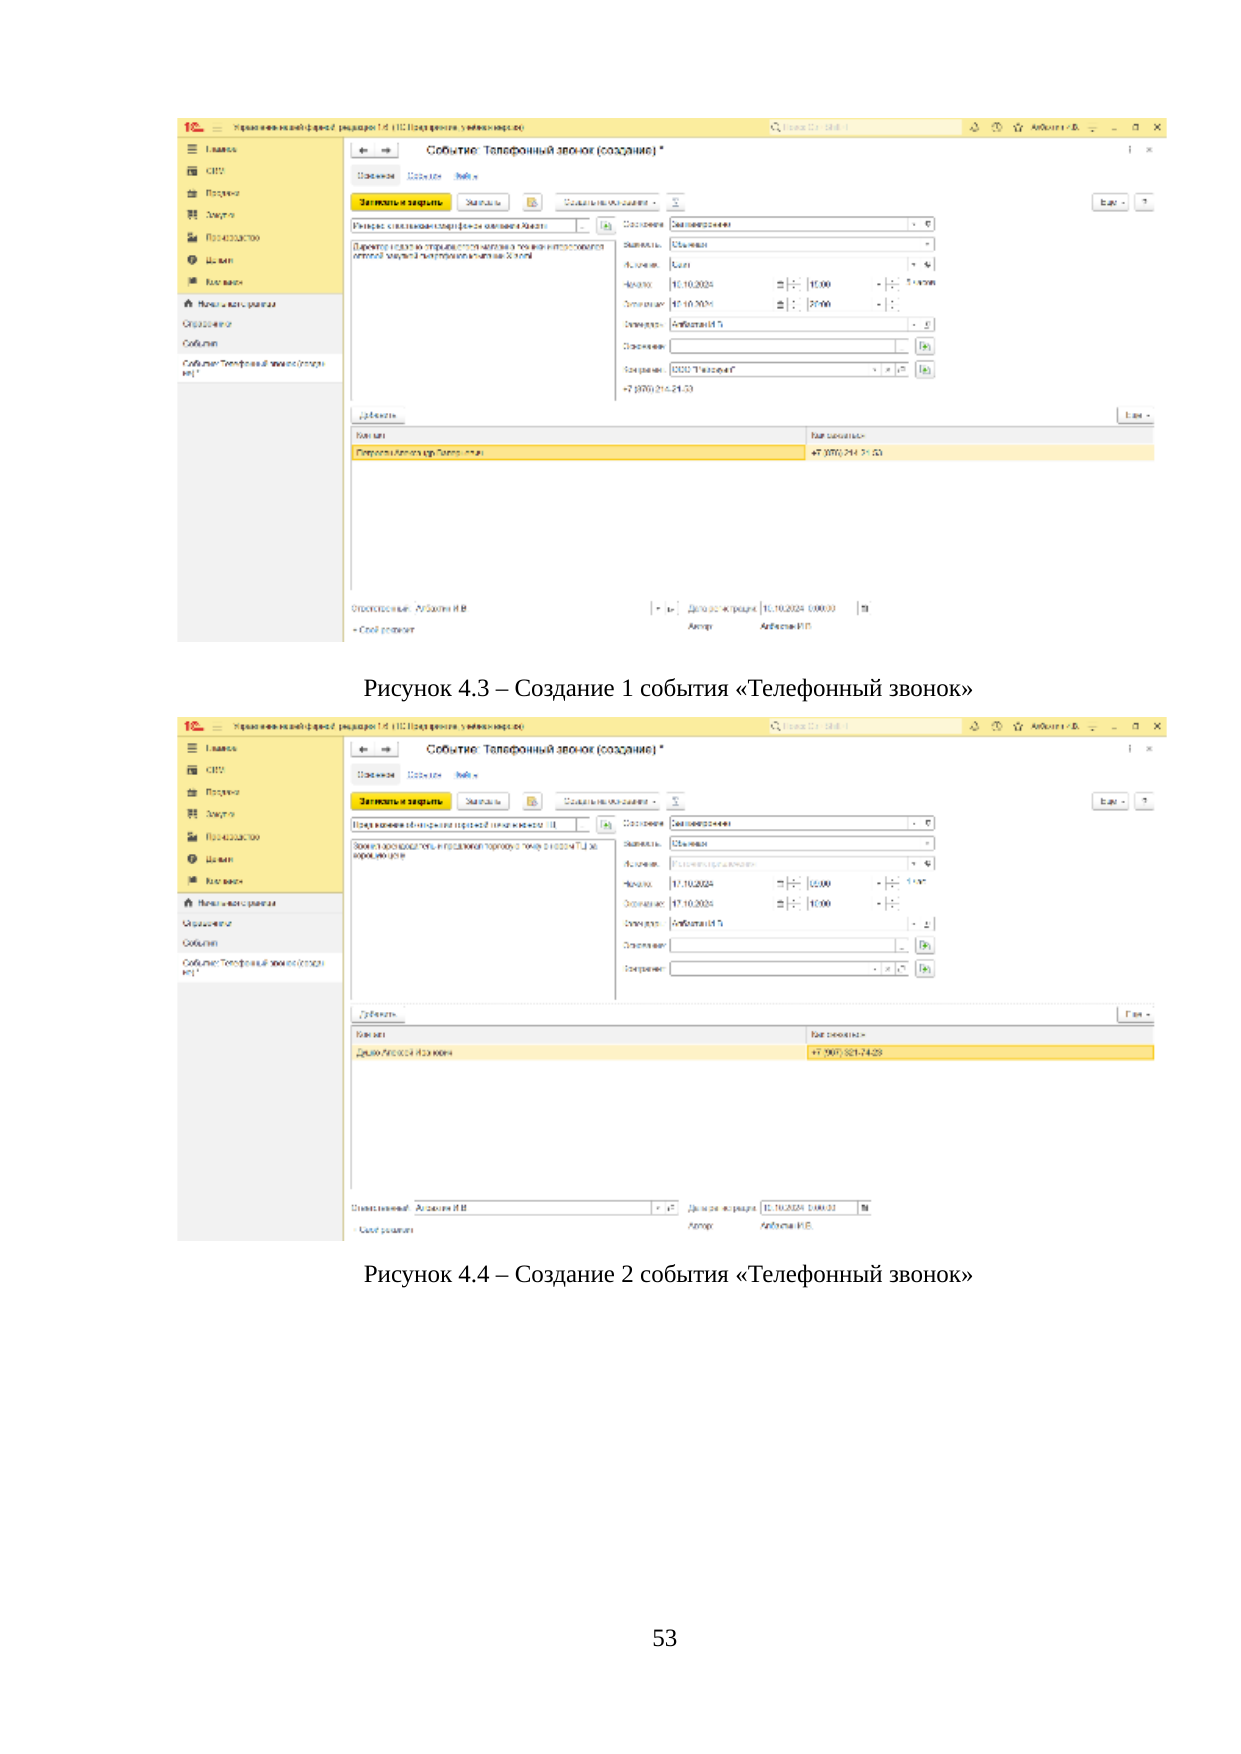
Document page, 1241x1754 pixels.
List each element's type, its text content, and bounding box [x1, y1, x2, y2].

picture [177, 717, 1167, 1241]
picture [177, 118, 1167, 642]
text Рисунок 4.3 – Создание 1 события «Телефонный звонок» [272, 673, 1065, 702]
text Рисунок 4.4 – Создание 2 события «Телефонный звонок» [272, 1259, 1065, 1288]
